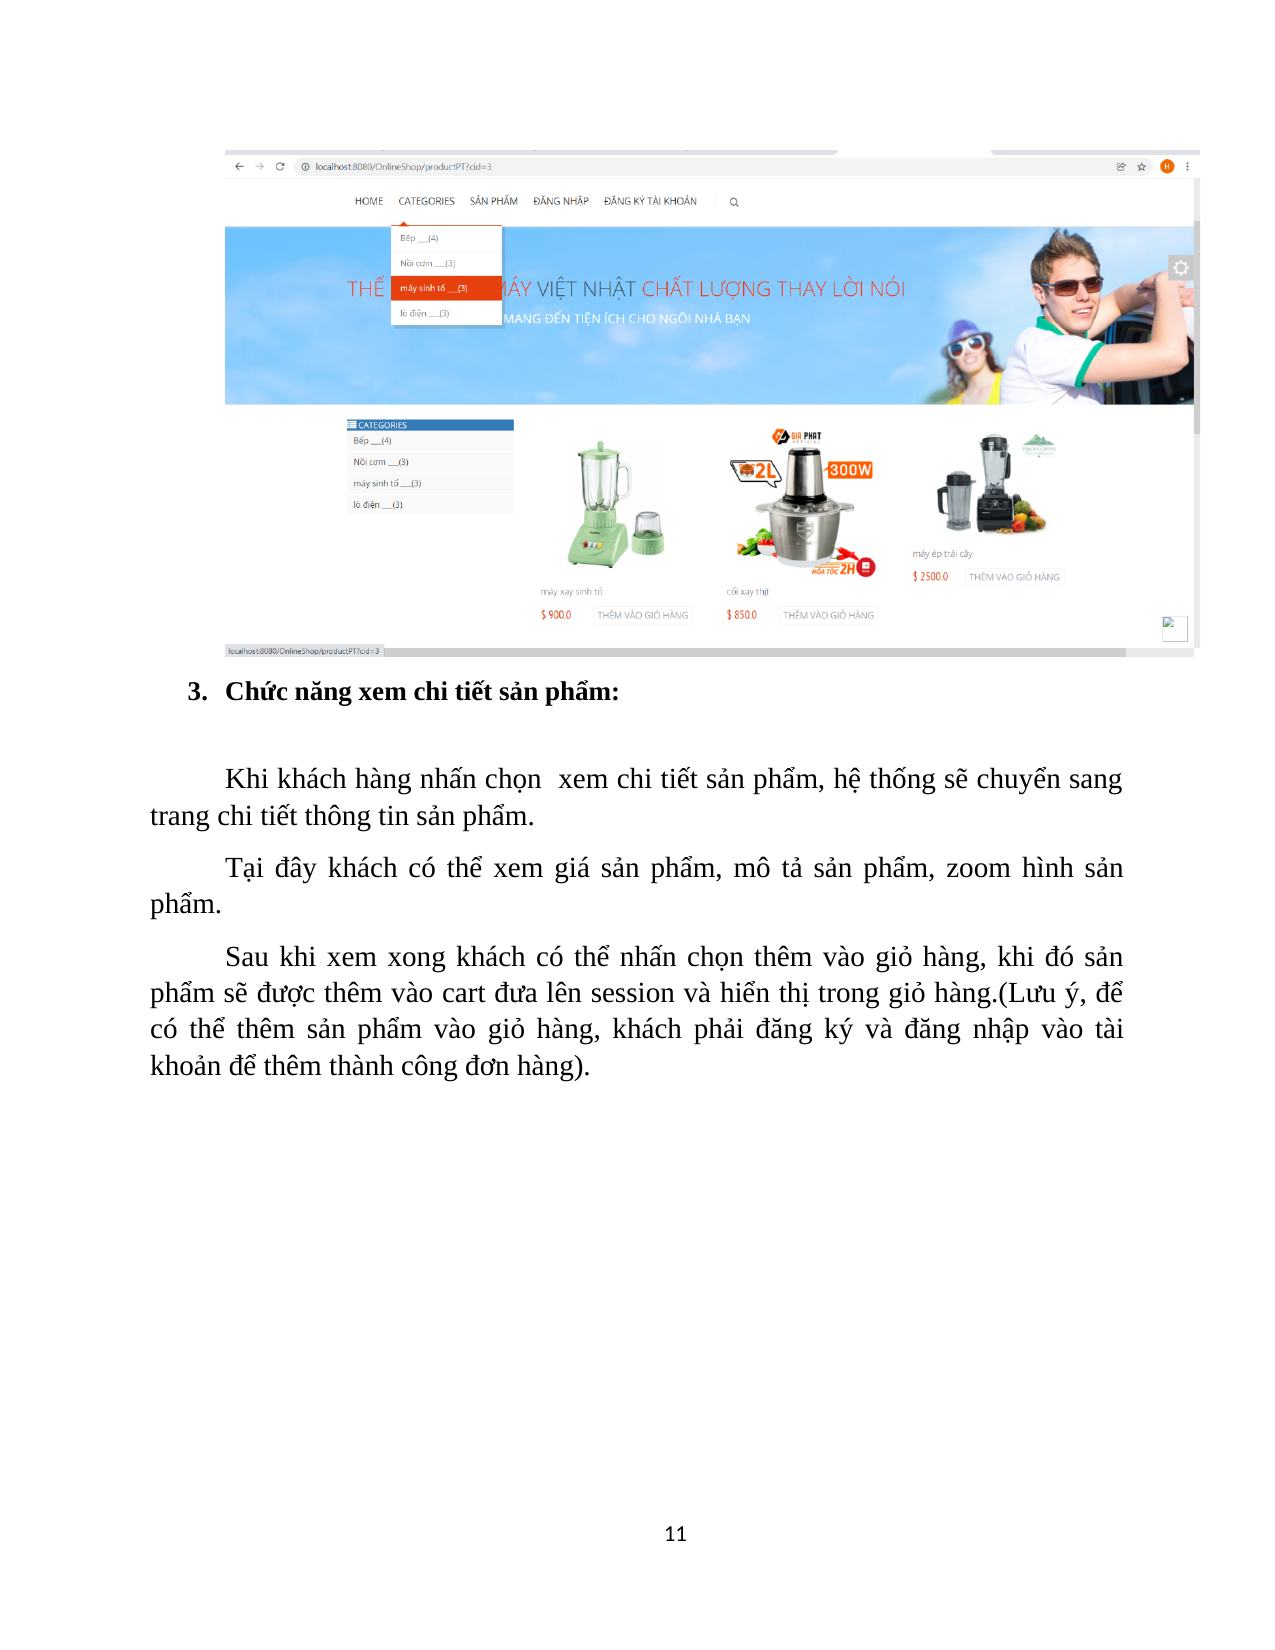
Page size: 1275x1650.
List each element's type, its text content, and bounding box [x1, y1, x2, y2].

subtitle Chức năng xem chi tiết sản phẩm: [187, 675, 1125, 706]
text Sau khi xem xong khách có thể nhấn chọn thêm vào giỏ hàng, khi đó sản phẩm sẽ được thêm vào cart đưa lên session và hiển thị trong giỏ hàng.(Lưu ý, để có thể thêm sản phẩm vào giỏ hàng, khách phải đăng ký và đăng nhập vào tài khoản để thêm thành công đơn hàng). [150, 939, 1125, 1081]
text Khi khách hàng nhấn chọn xem chi tiết sản phẩm, hệ thống sẽ chuyển sang trang chi tiết thông tin sản phẩm. [150, 761, 1125, 831]
picture [225, 150, 1200, 657]
text Tại đây khách có thể xem giá sản phẩm, mô tả sản phẩm, zoom hình sản phẩm. [150, 850, 1125, 920]
